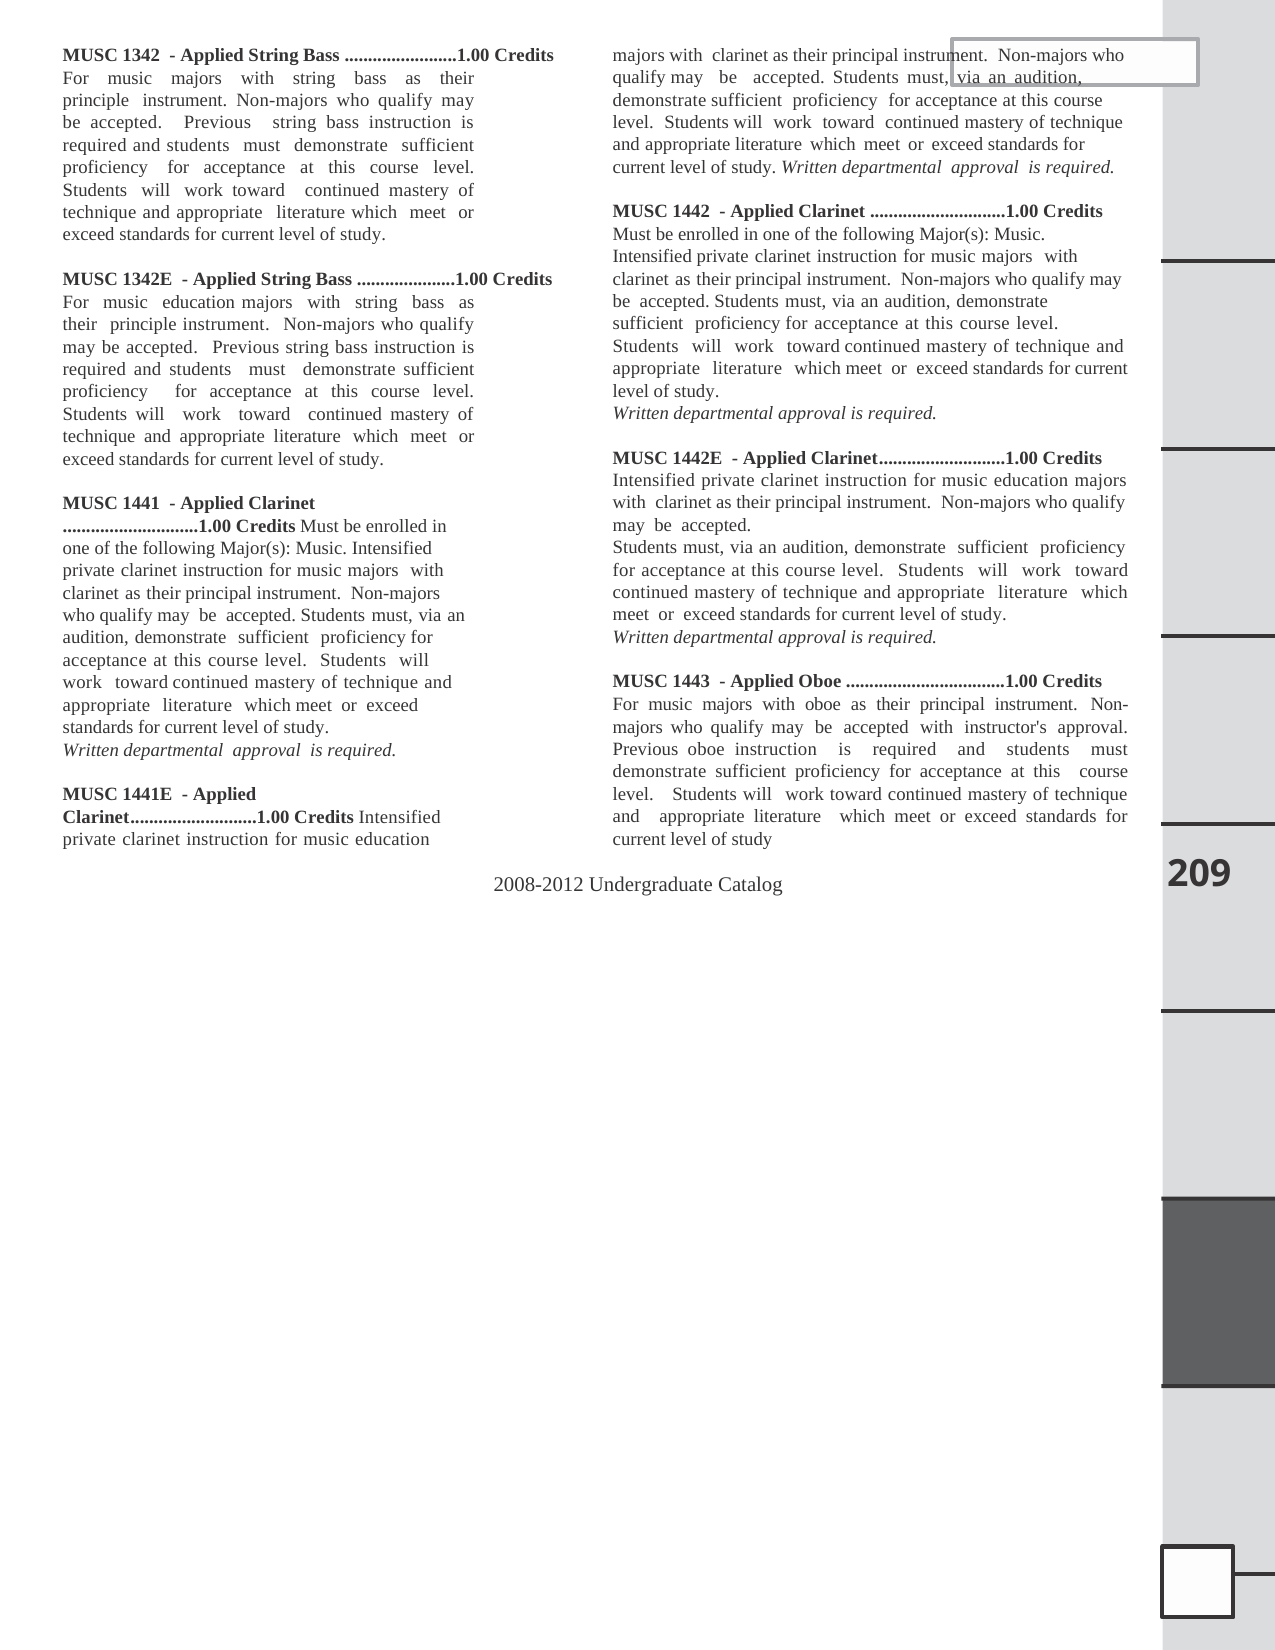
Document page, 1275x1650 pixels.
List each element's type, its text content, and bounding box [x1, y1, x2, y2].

text Written departmental approval is required. [612, 626, 1242, 647]
text MUSC 1441E - Applied Clarinet...........................1.00 Credits Intensified private clarinet instruction for music education majors with clarinet as their principal instrument. Non-majors who qualify may be accepted. Students must, via an audition, demonstrate sufficient proficiency for acceptance at this course level. Students will work toward continued mastery of technique and appropriate literature which meet or exceed standards for current level of study. Written departmental approval is required. [612, 44, 1128, 177]
text For music majors with oboe as their principal instrument. Non-majors who qualify may be accepted with instructor's approval. Previous oboe instruction is required and students must demonstrate sufficient proficiency for acceptance at this course level. Students will work toward continued mastery of technique and appropriate literature which meet or exceed standards for current level of study [612, 693, 1128, 849]
text For music majors with string bass as their principle instrument. Non-majors who qualify may be accepted. Previous string bass instruction is required and students must demonstrate sufficient proficiency for acceptance at this course level. Students will work toward continued mastery of technique and appropriate literature which meet or exceed standards for current level of study. [62, 67, 474, 245]
text 209 [1167, 852, 1242, 894]
text Written departmental approval is required. [612, 402, 1242, 423]
text MUSC 1441 - Applied Clarinet .............................1.00 Credits Must be enrolled in one of the following Major(s): Music. Intensified private clarinet instruction for music majors with clarinet as their principal instrument. Non-majors who qualify may be accepted. Students must, via an audition, demonstrate sufficient proficiency for acceptance at this course level. Students will work toward continued mastery of technique and appropriate literature which meet or exceed standards for current level of study. [62, 492, 474, 738]
text MUSC 1442 - Applied Clarinet .............................1.00 Credits Must be enrolled in one of the following Major(s): Music. Intensified private clarinet instruction for music majors with clarinet as their principal instrument. Non-majors who qualify may be accepted. Students must, via an audition, demonstrate sufficient proficiency for acceptance at this course level. Students will work toward continued mastery of technique and appropriate literature which meet or exceed standards for current level of study. [612, 200, 1128, 401]
text MUSC 1342 - Applied String Bass ........................1.00 Credits [62, 44, 587, 65]
text MUSC 1443 - Applied Oboe ..................................1.00 Credits [612, 670, 1242, 692]
text MUSC 1442E - Applied Clarinet...........................1.00 Credits Intensified private clarinet instruction for music education majors with clarinet as their principal instrument. Non-majors who qualify may be accepted. [612, 447, 1128, 535]
text Written departmental approval is required. [62, 738, 587, 760]
text Students must, via an audition, demonstrate sufficient proficiency [612, 536, 1242, 558]
text MUSC 1342E - Applied String Bass .....................1.00 Credits [62, 268, 587, 289]
text 2008-2012 Undergraduate Catalog [493, 872, 787, 896]
text for acceptance at this course level. Students will work toward continued mastery of technique and appropriate literature which meet or exceed standards for current level of study. [612, 558, 1128, 625]
text For music education majors with string bass as their principle instrument. Non-majors who qualify may be accepted. Previous string bass instruction is required and students must demonstrate sufficient proficiency for acceptance at this course level. Students will work toward continued mastery of technique and appropriate literature which meet or exceed standards for current level of study. [62, 291, 474, 469]
